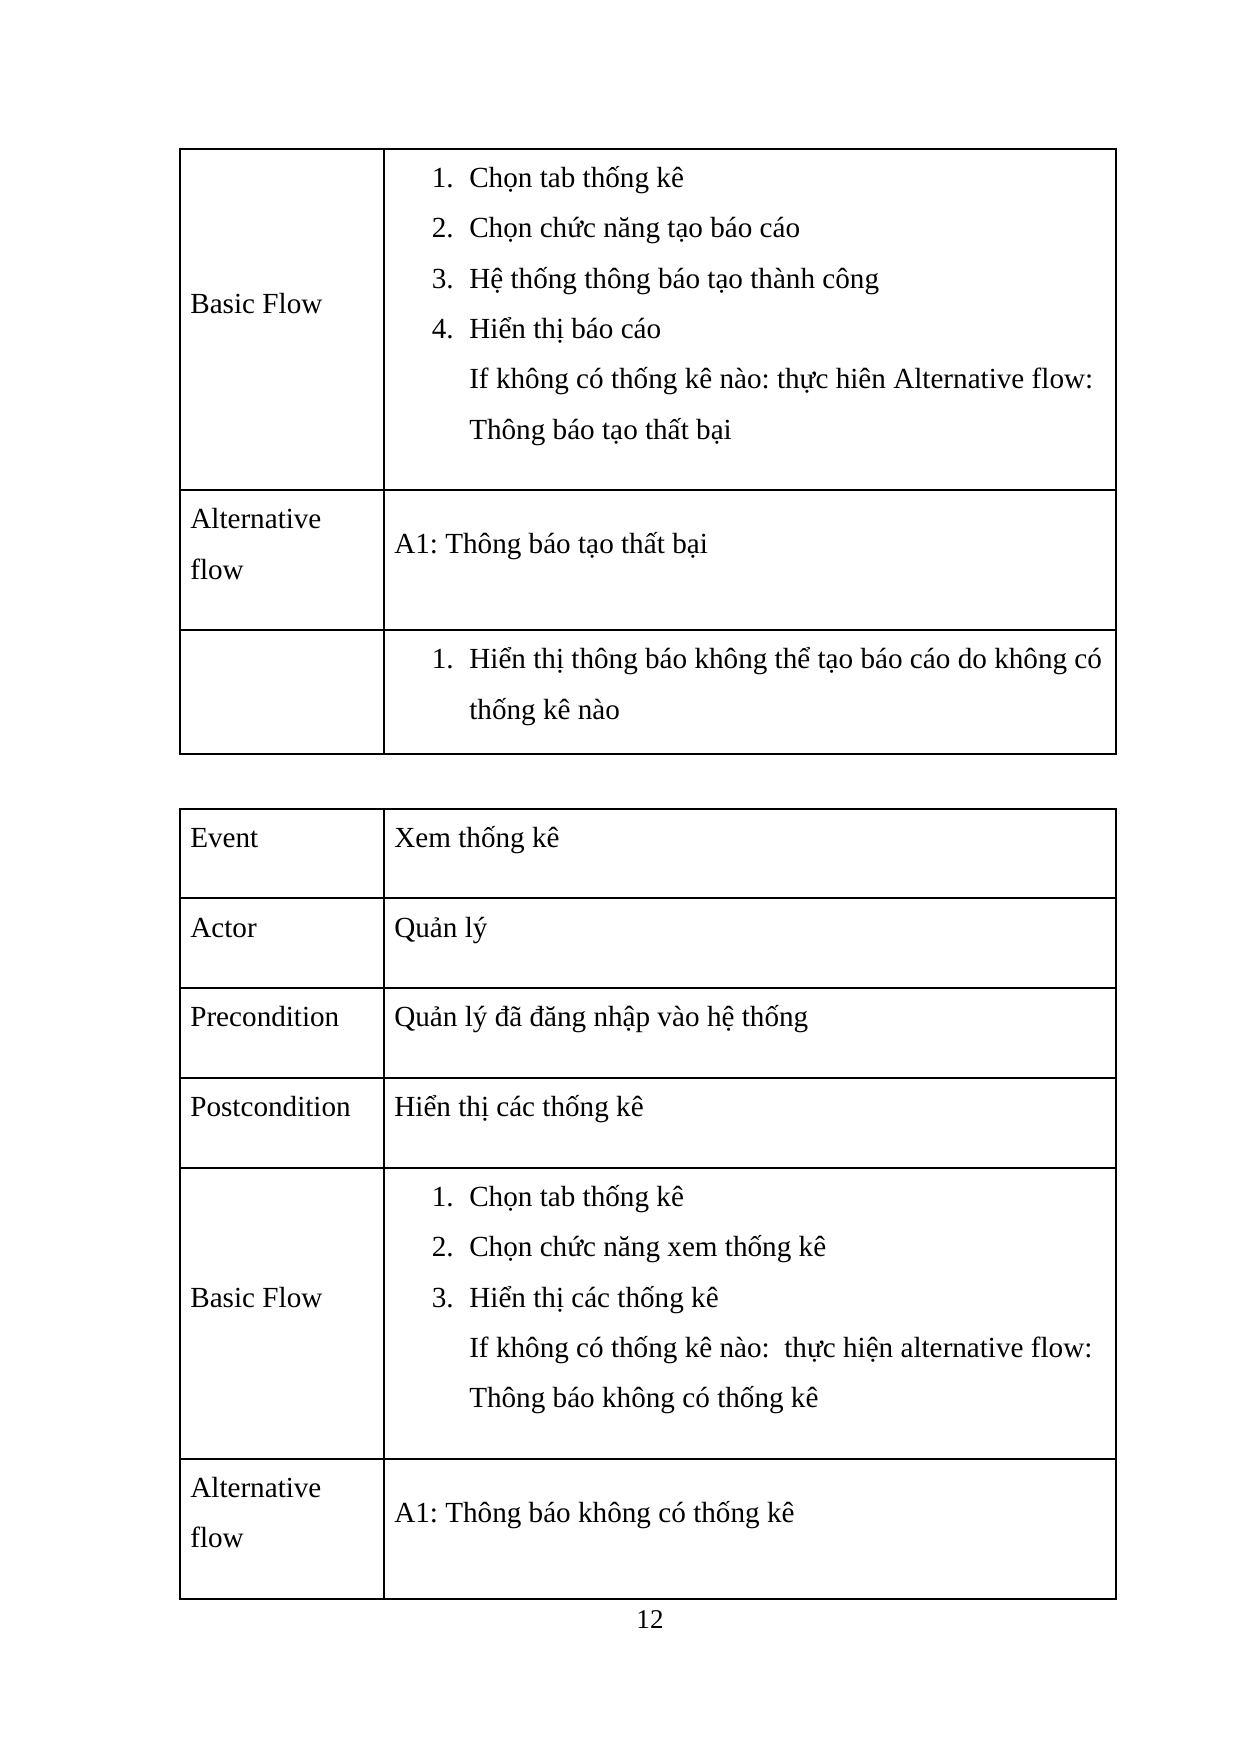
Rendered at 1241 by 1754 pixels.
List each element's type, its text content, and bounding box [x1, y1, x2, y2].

table_header Event [181, 810, 383, 897]
table_header Xem thống kê [385, 810, 1115, 897]
table_cell Basic Flow [181, 1169, 383, 1458]
table_cell Quản lý [385, 899, 1115, 987]
table_cell Chọn tab thống kê Chọn chức năng xem thống kê Hiển thị các thống kê If không có thống kê nào: thực hiện alternative flow: Thông báo không có thống kê [385, 1169, 1115, 1458]
table_cell Postcondition [181, 1079, 383, 1167]
table_cell Alternative flow [181, 1460, 383, 1598]
table_cell Basic Flow [181, 150, 383, 489]
table_cell Hiển thị các thống kê [385, 1079, 1115, 1167]
table_cell Precondition [181, 989, 383, 1077]
table_cell A1: Thông báo tạo thất bại [385, 491, 1115, 629]
table_cell Hiển thị thông báo không thể tạo báo cáo do không có thống kê nào [385, 631, 1115, 753]
table_cell Actor [181, 899, 383, 987]
table_cell Alternative flow [181, 491, 383, 629]
table_cell A1: Thông báo không có thống kê [385, 1460, 1115, 1598]
table_cell [181, 631, 383, 753]
table_cell Quản lý đã đăng nhập vào hệ thống [385, 989, 1115, 1077]
table_cell Chọn tab thống kê Chọn chức năng tạo báo cáo Hệ thống thông báo tạo thành công Hiển thị báo cáo If không có thống kê nào: thực hiên Alternative flow: Thông báo tạo thất bại [385, 150, 1115, 489]
